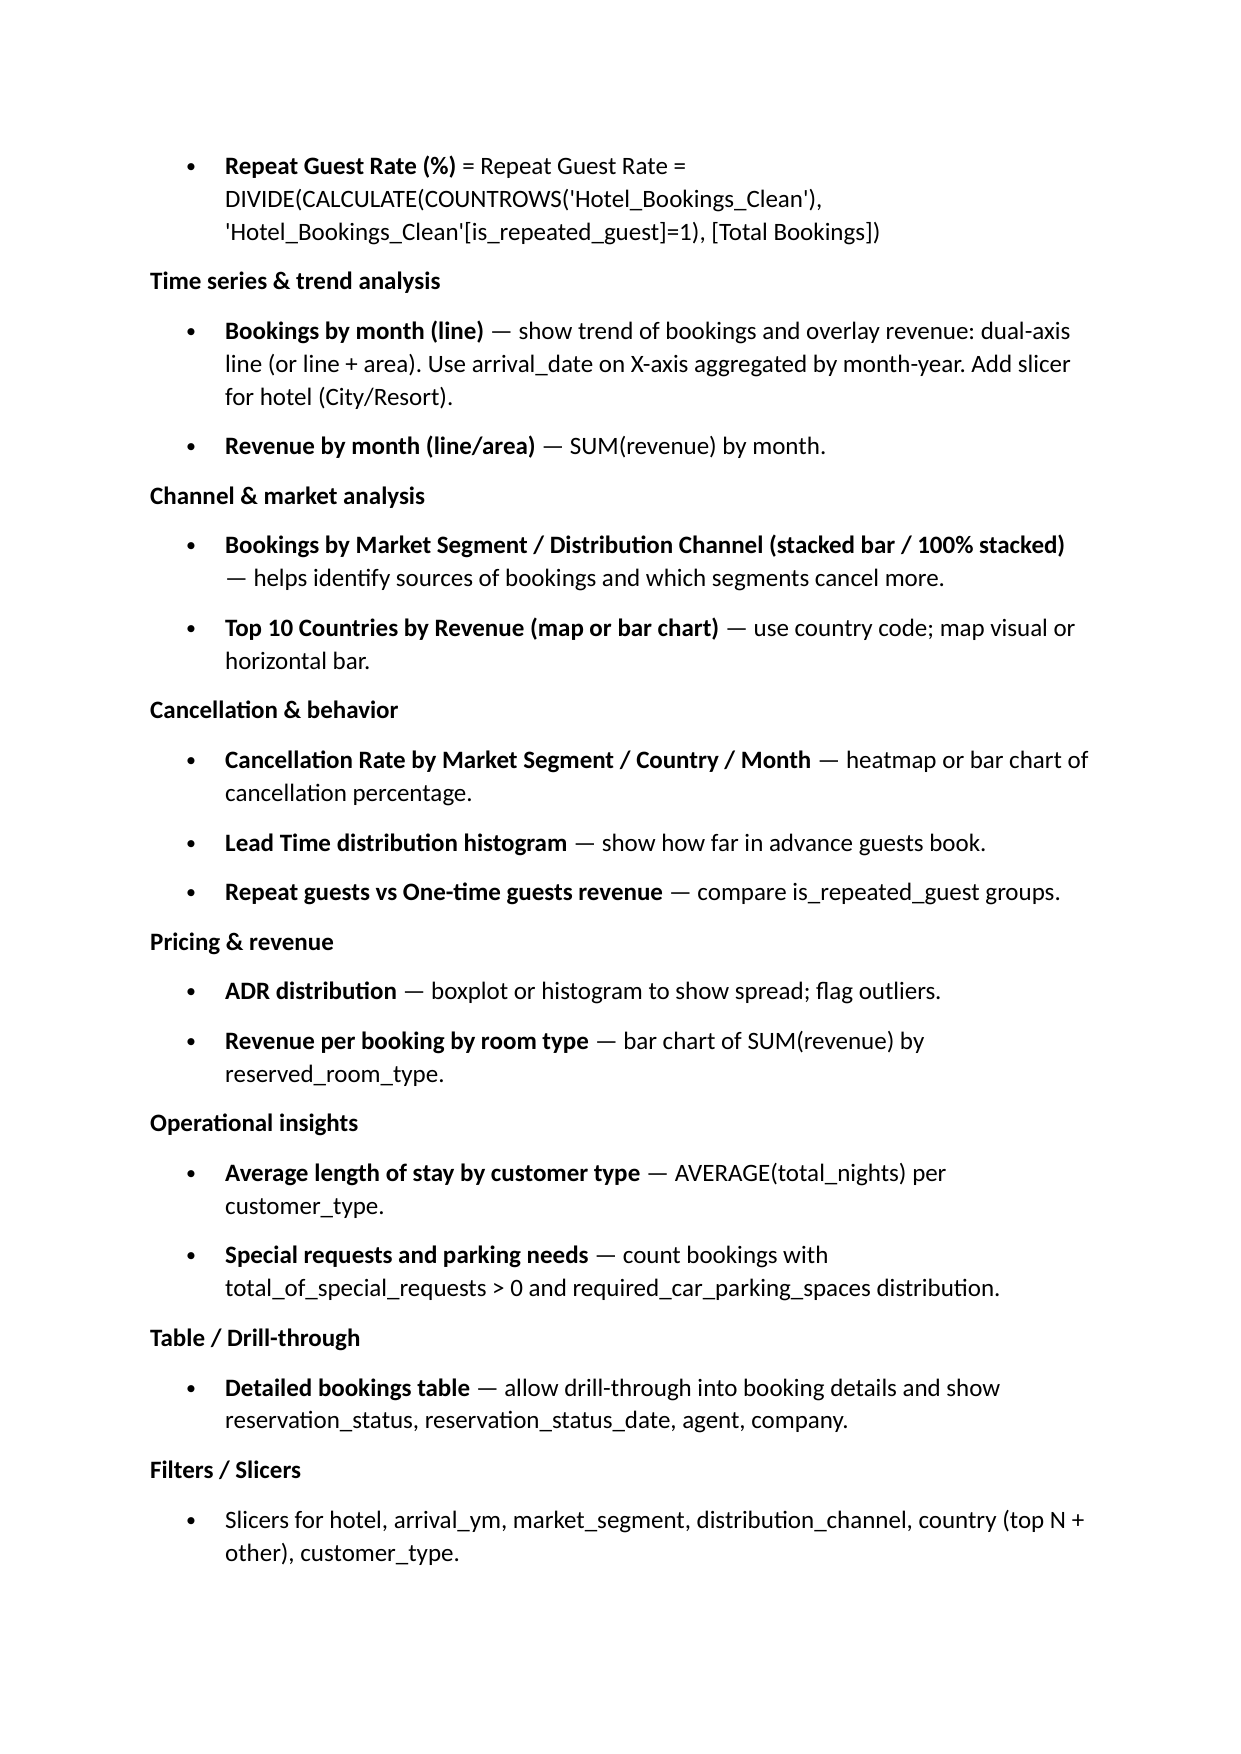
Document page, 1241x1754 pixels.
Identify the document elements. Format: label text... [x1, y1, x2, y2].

list Bookings by Market Segment / Distribution Channel (stacked bar / 100% stacked) — helps identify sources of bookings and which segments cancel more. [187, 529, 1090, 593]
text Time series & trend analysis [150, 265, 1090, 296]
text Table / Drill-through [150, 1322, 1090, 1353]
text Filters / Slicers [150, 1454, 1090, 1485]
list ADR distribution — boxplot or histogram to show spread; flag outliers. [187, 975, 1090, 1006]
text Pricing & revenue [150, 926, 1090, 956]
text Operational insights [150, 1107, 1090, 1138]
list Revenue per booking by room type — bar chart of SUM(revenue) by reserved_room_type. [187, 1025, 1090, 1088]
list Repeat guests vs One-time guests revenue — compare is_repeated_guest groups. [187, 876, 1090, 907]
list Detailed bookings table — allow drill-through into booking details and show reservation_status, reservation_status_date, agent, company. [187, 1372, 1090, 1435]
list Special requests and parking needs — count bookings with total_of_special_requests > 0 and required_car_parking_spaces distribution. [187, 1239, 1090, 1303]
list Revenue by month (line/area) — SUM(revenue) by month. [187, 430, 1090, 461]
text Cancellation & behavior [150, 694, 1090, 725]
list Cancellation Rate by Market Segment / Country / Month — heatmap or bar chart of cancellation percentage. [187, 744, 1090, 808]
list Slicers for hotel, arrival_ym, market_segment, distribution_channel, country (top N + other), customer_type. [187, 1504, 1090, 1567]
list Repeat Guest Rate (%) = Repeat Guest Rate = DIVIDE(CALCULATE(COUNTROWS('Hotel_Bookings_Clean'), 'Hotel_Bookings_Clean'[is_repeated_guest]=1), [Total Bookings]) [187, 150, 1090, 246]
list Top 10 Countries by Revenue (map or bar chart) — use country code; map visual or horizontal bar. [187, 612, 1090, 676]
text Channel & market analysis [150, 480, 1090, 511]
list Average length of stay by customer type — AVERAGE(total_nights) per customer_type. [187, 1157, 1090, 1221]
list Lead Time distribution histogram — show how far in advance guests book. [187, 827, 1090, 857]
list Bookings by month (line) — show trend of bookings and overlay revenue: dual-axis line (or line + area). Use arrival_date on X-axis aggregated by month-year. Add slicer for hotel (City/Resort). [187, 315, 1090, 411]
